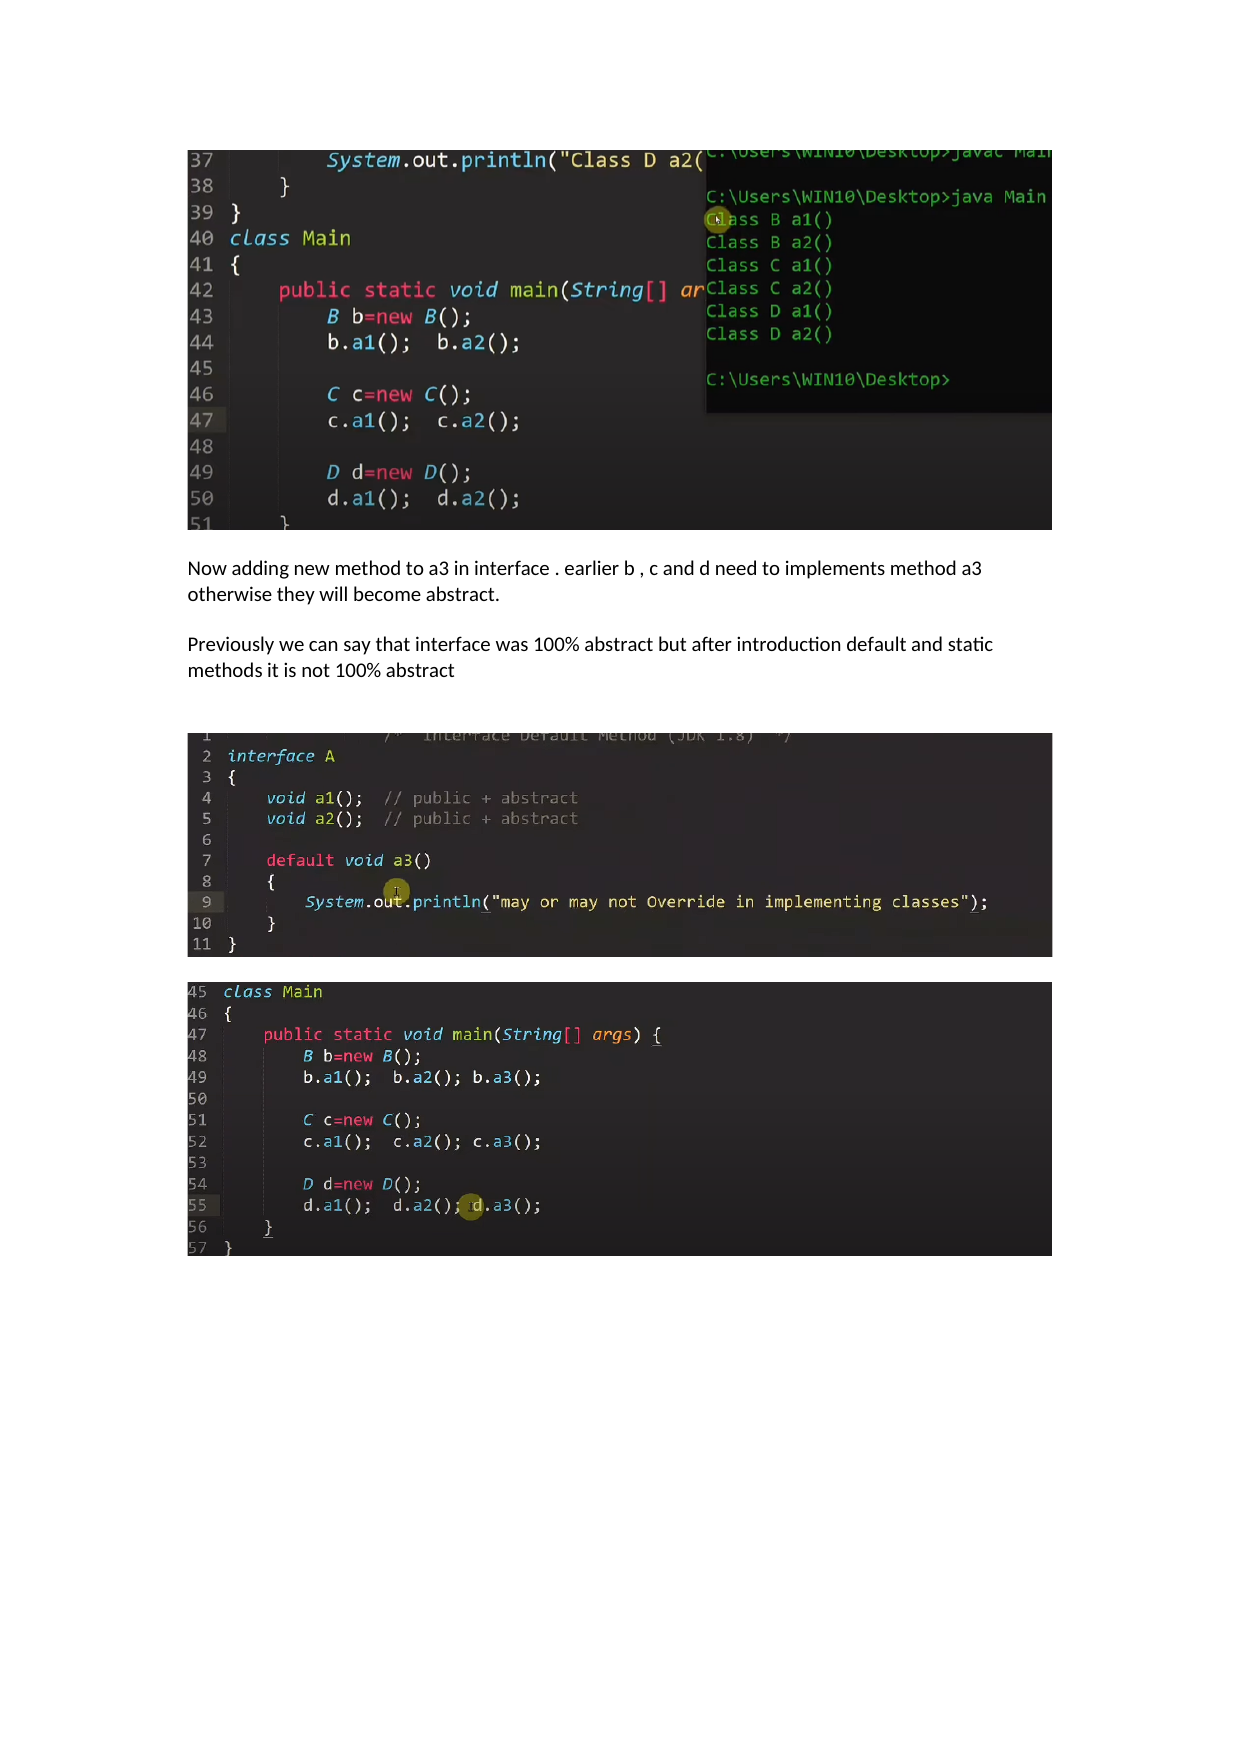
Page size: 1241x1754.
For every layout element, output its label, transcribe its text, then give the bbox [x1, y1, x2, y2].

picture [187, 733, 1053, 957]
picture [187, 150, 1052, 530]
text Previously we can say that interface was 100% abstract but after introduction default and static methods it is not 100% abstract [187, 632, 1053, 682]
picture [187, 982, 1052, 1256]
text Now adding new method to a3 in interface . earlier b , c and d need to implements method a3 otherwise they will become abstract. [187, 555, 1053, 606]
